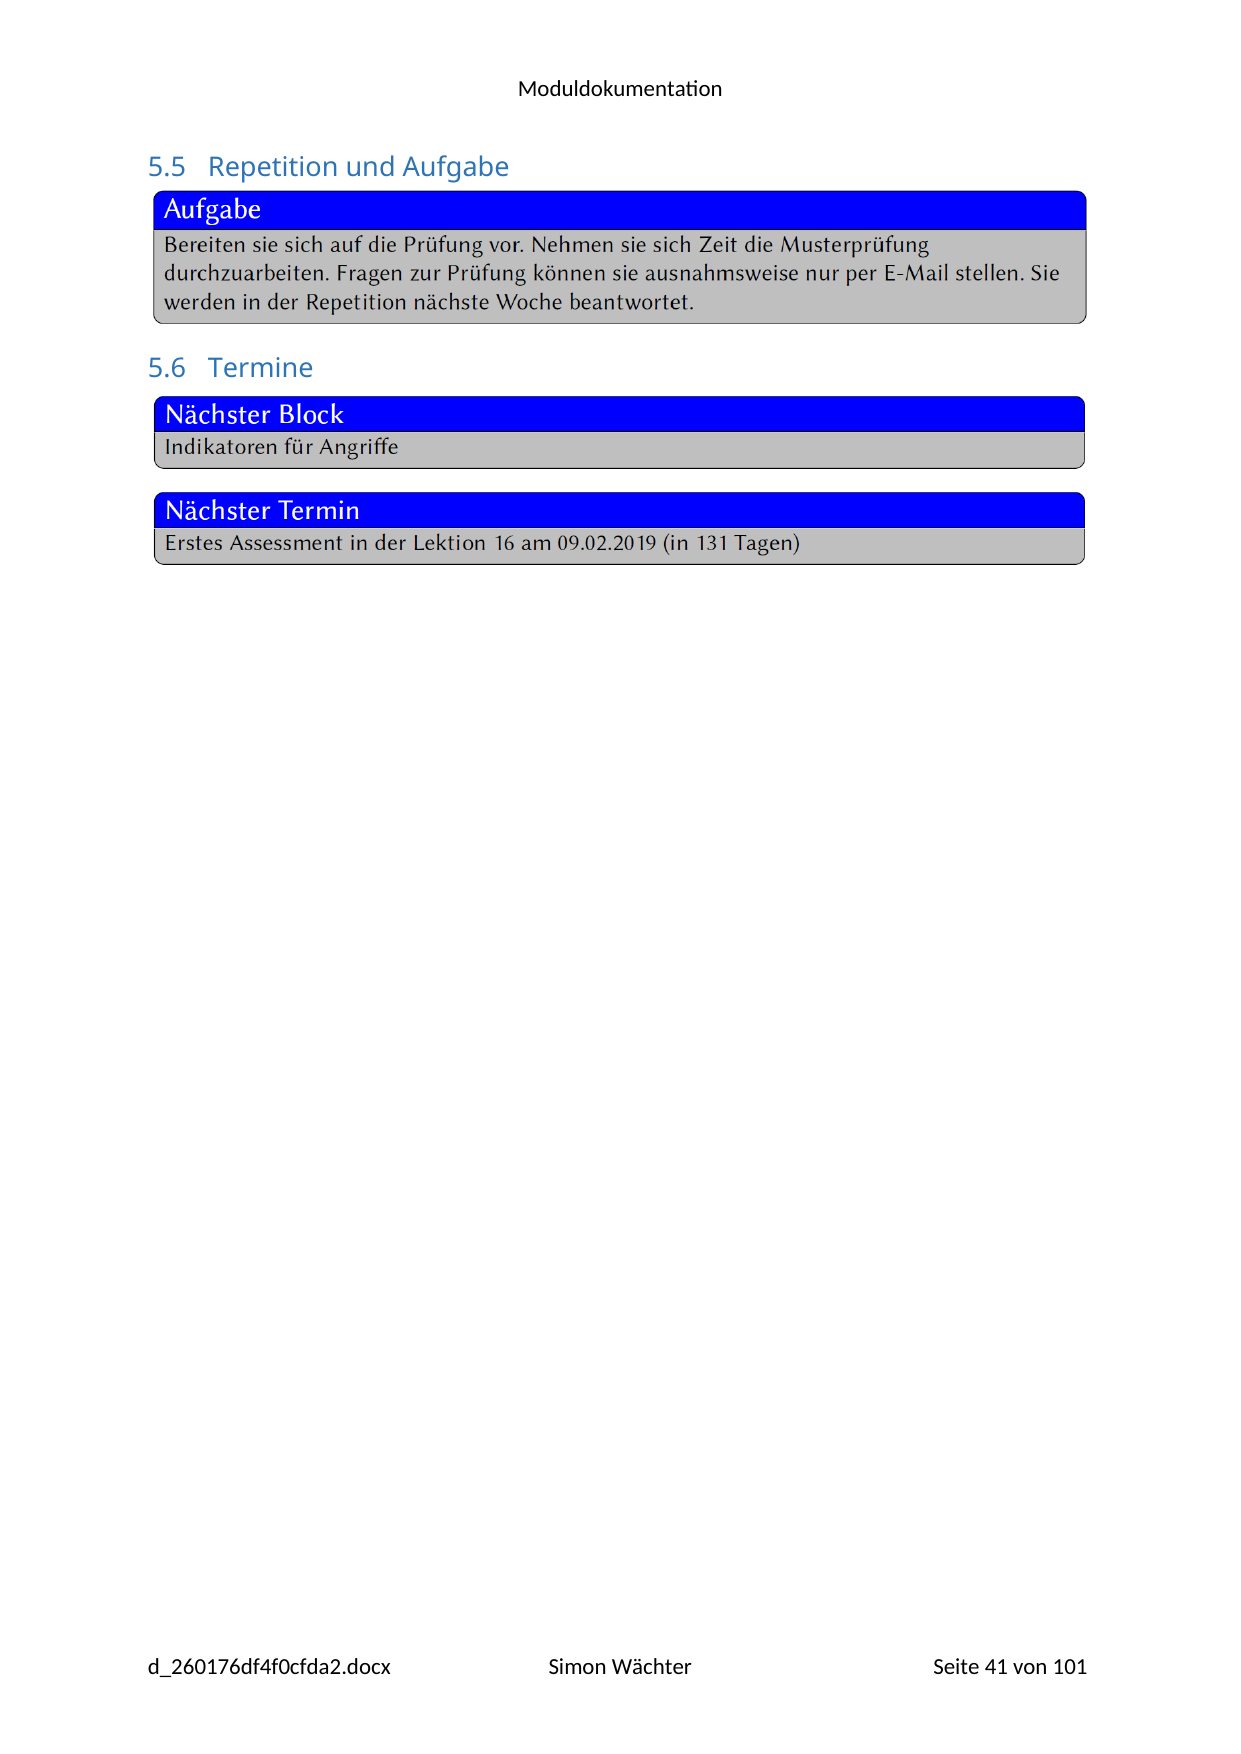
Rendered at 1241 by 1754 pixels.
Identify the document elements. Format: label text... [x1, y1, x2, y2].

subtitle Repetition und Aufgabe [148, 148, 1093, 184]
subtitle Termine [148, 348, 1093, 385]
picture [147, 187, 1093, 330]
picture [147, 388, 1093, 572]
